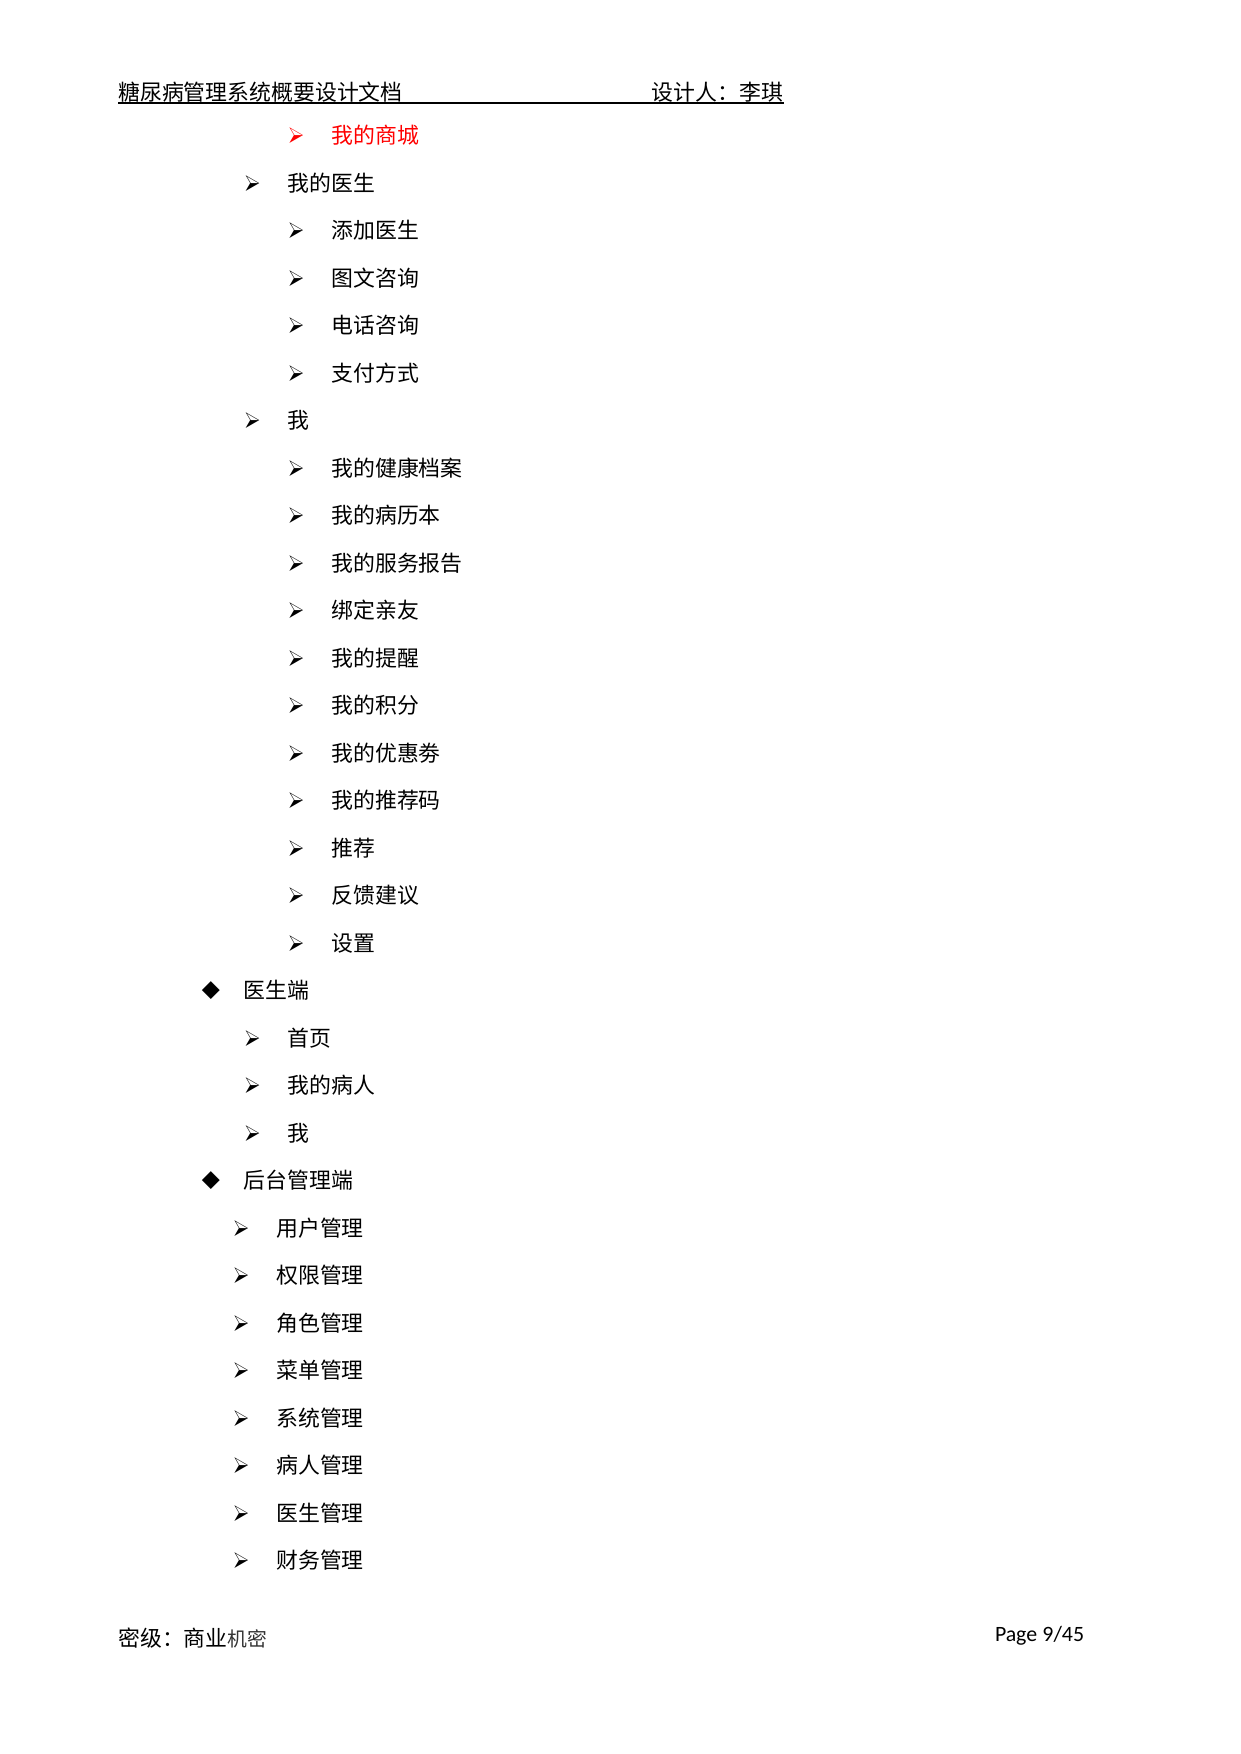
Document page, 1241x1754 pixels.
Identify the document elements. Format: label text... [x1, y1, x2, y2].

list 支付方式 [287, 356, 1122, 387]
list 医生管理 [232, 1496, 1122, 1527]
list 权限管理 [232, 1258, 1122, 1290]
list 我 [244, 403, 1122, 435]
list 我的优惠劵 [287, 736, 1122, 767]
list 用户管理 [232, 1211, 1122, 1242]
list 设置 [287, 926, 1122, 957]
list 我的医生 [244, 166, 1122, 197]
list 系统管理 [232, 1401, 1122, 1432]
list 医生端 [200, 973, 1122, 1005]
list 添加医生 [287, 213, 1122, 245]
list 首页 [244, 1021, 1122, 1052]
list 绑定亲友 [287, 593, 1122, 625]
list 我的病历本 [287, 498, 1122, 530]
list 我 [244, 1116, 1122, 1147]
list 我的积分 [287, 688, 1122, 720]
list 菜单管理 [232, 1353, 1122, 1385]
list 我的推荐码 [287, 783, 1122, 815]
list 角色管理 [232, 1306, 1122, 1337]
list 财务管理 [232, 1543, 1122, 1575]
list 推荐 [287, 831, 1122, 862]
list 我的服务报告 [287, 546, 1122, 577]
list 反馈建议 [287, 878, 1122, 910]
list 我的提醒 [287, 641, 1122, 672]
list 我的健康档案 [287, 451, 1122, 482]
list 后台管理端 [200, 1163, 1122, 1195]
list 我的商城 [287, 118, 1122, 150]
list 病人管理 [232, 1448, 1122, 1480]
list 电话咨询 [287, 308, 1122, 340]
list 图文咨询 [287, 261, 1122, 292]
list 我的病人 [244, 1068, 1122, 1100]
